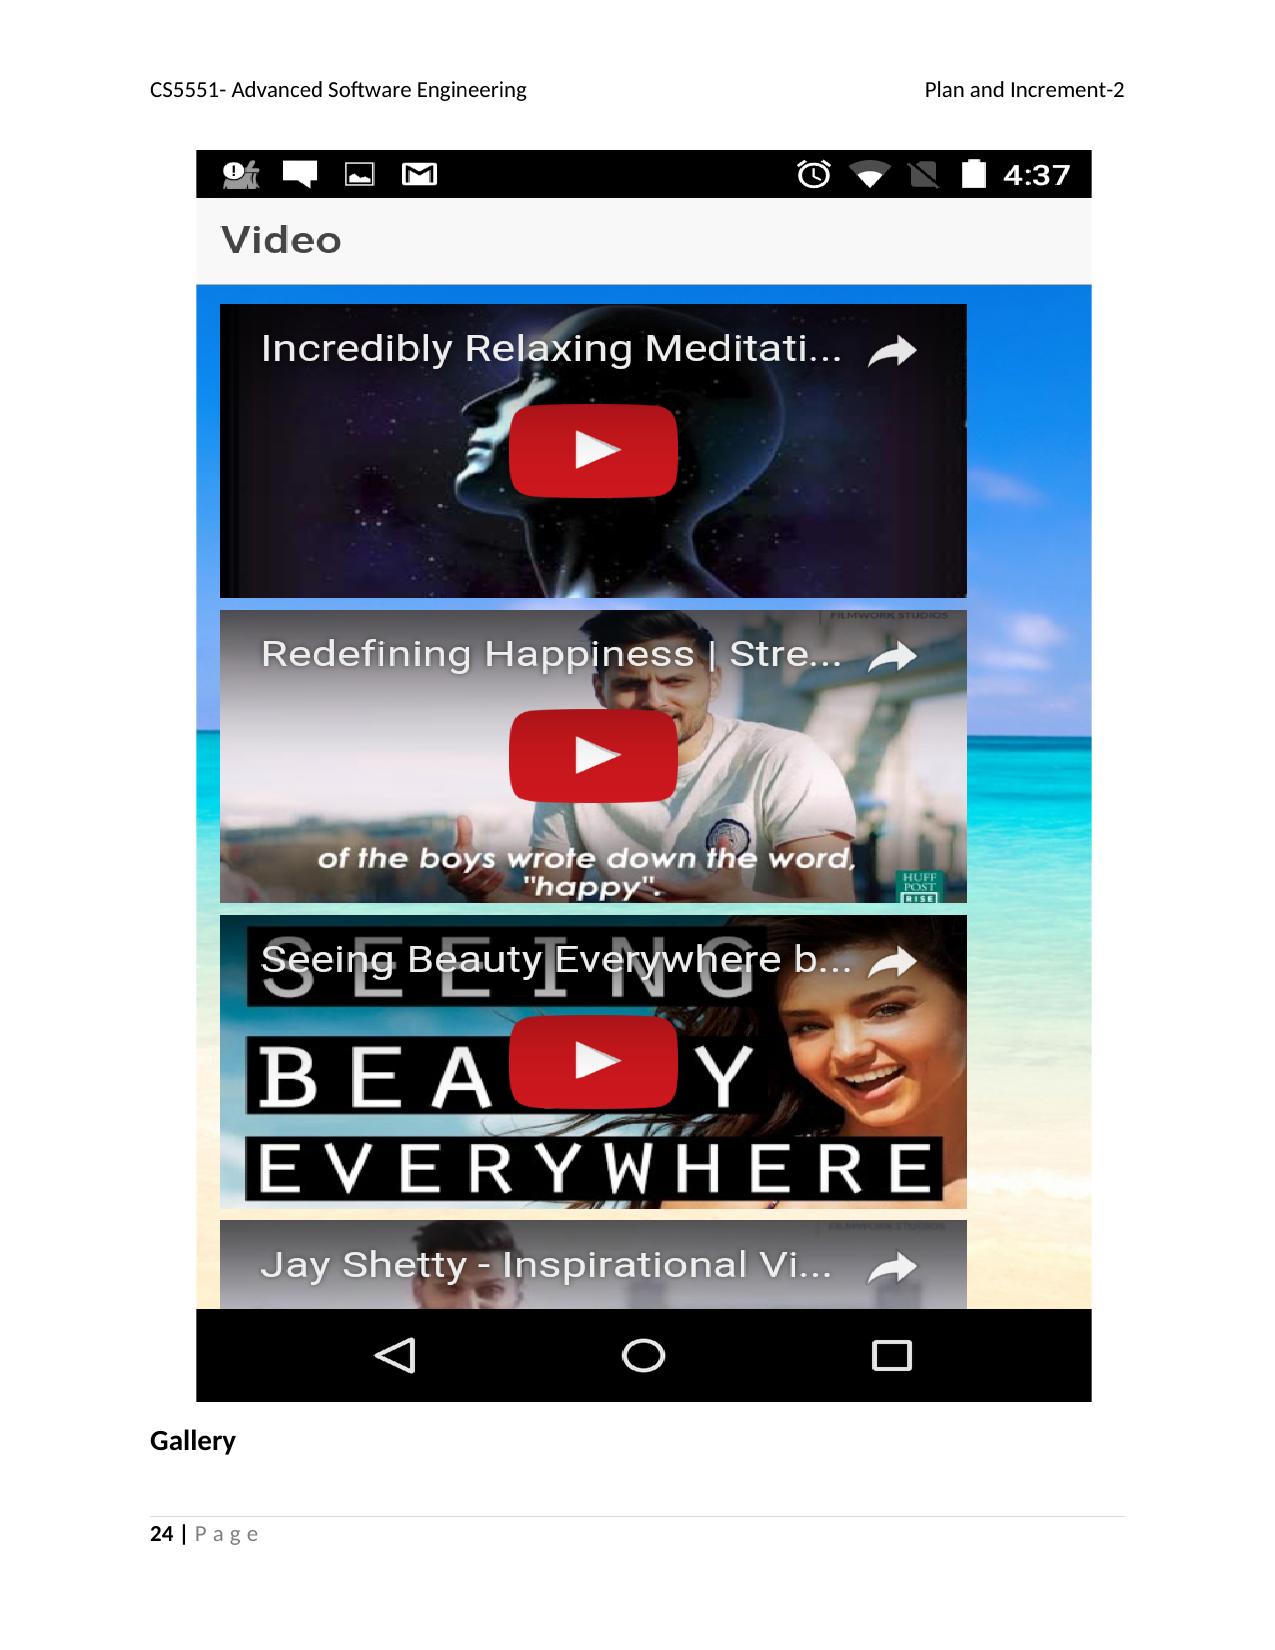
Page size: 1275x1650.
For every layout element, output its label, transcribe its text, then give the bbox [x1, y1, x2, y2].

picture [196, 150, 1092, 1402]
text Gallery [150, 1422, 1125, 1457]
